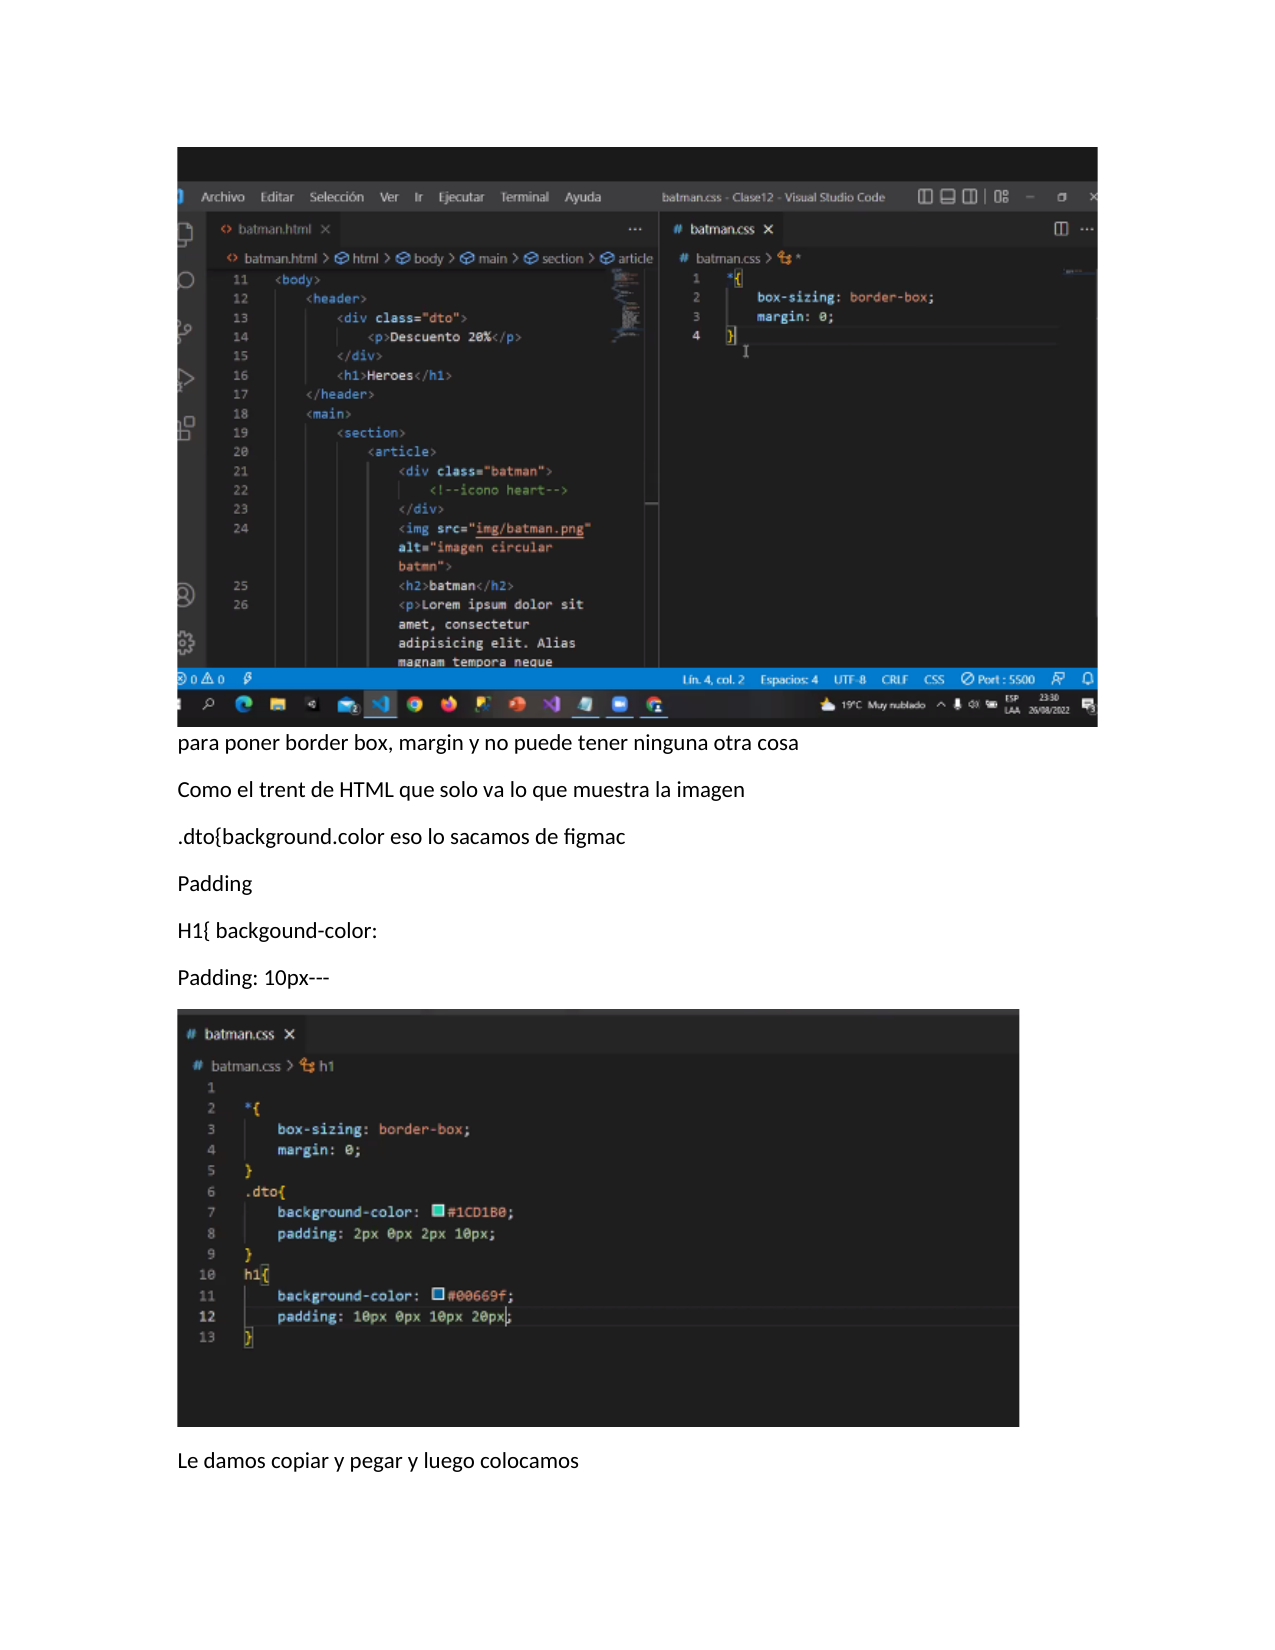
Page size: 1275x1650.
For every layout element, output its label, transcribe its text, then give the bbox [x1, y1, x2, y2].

text .dto{background.color eso lo sacamos de figmac [177, 822, 1098, 850]
text Padding: 10px--- [177, 963, 1098, 991]
picture [177, 147, 1098, 727]
text Padding [177, 869, 1098, 897]
text H1{ backgound-color: [177, 916, 1098, 944]
picture [177, 1009, 1020, 1427]
text Como el trent de HTML que solo va lo que muestra la imagen [177, 775, 1098, 803]
text Desde css puso primero el link para vincular la pagina *{ box-sizing: border-box y el margin: 0 solamente podemos poner el receteo de cajas nada mas NO PON FONT FAMILY NI BODY en el * solo pones esto IMPORTANTE para poner border box, margin y no puede tener ninguna otra cosa [177, 727, 1098, 757]
text Le damos copiar y pegar y luego colocamos [177, 1446, 1098, 1474]
